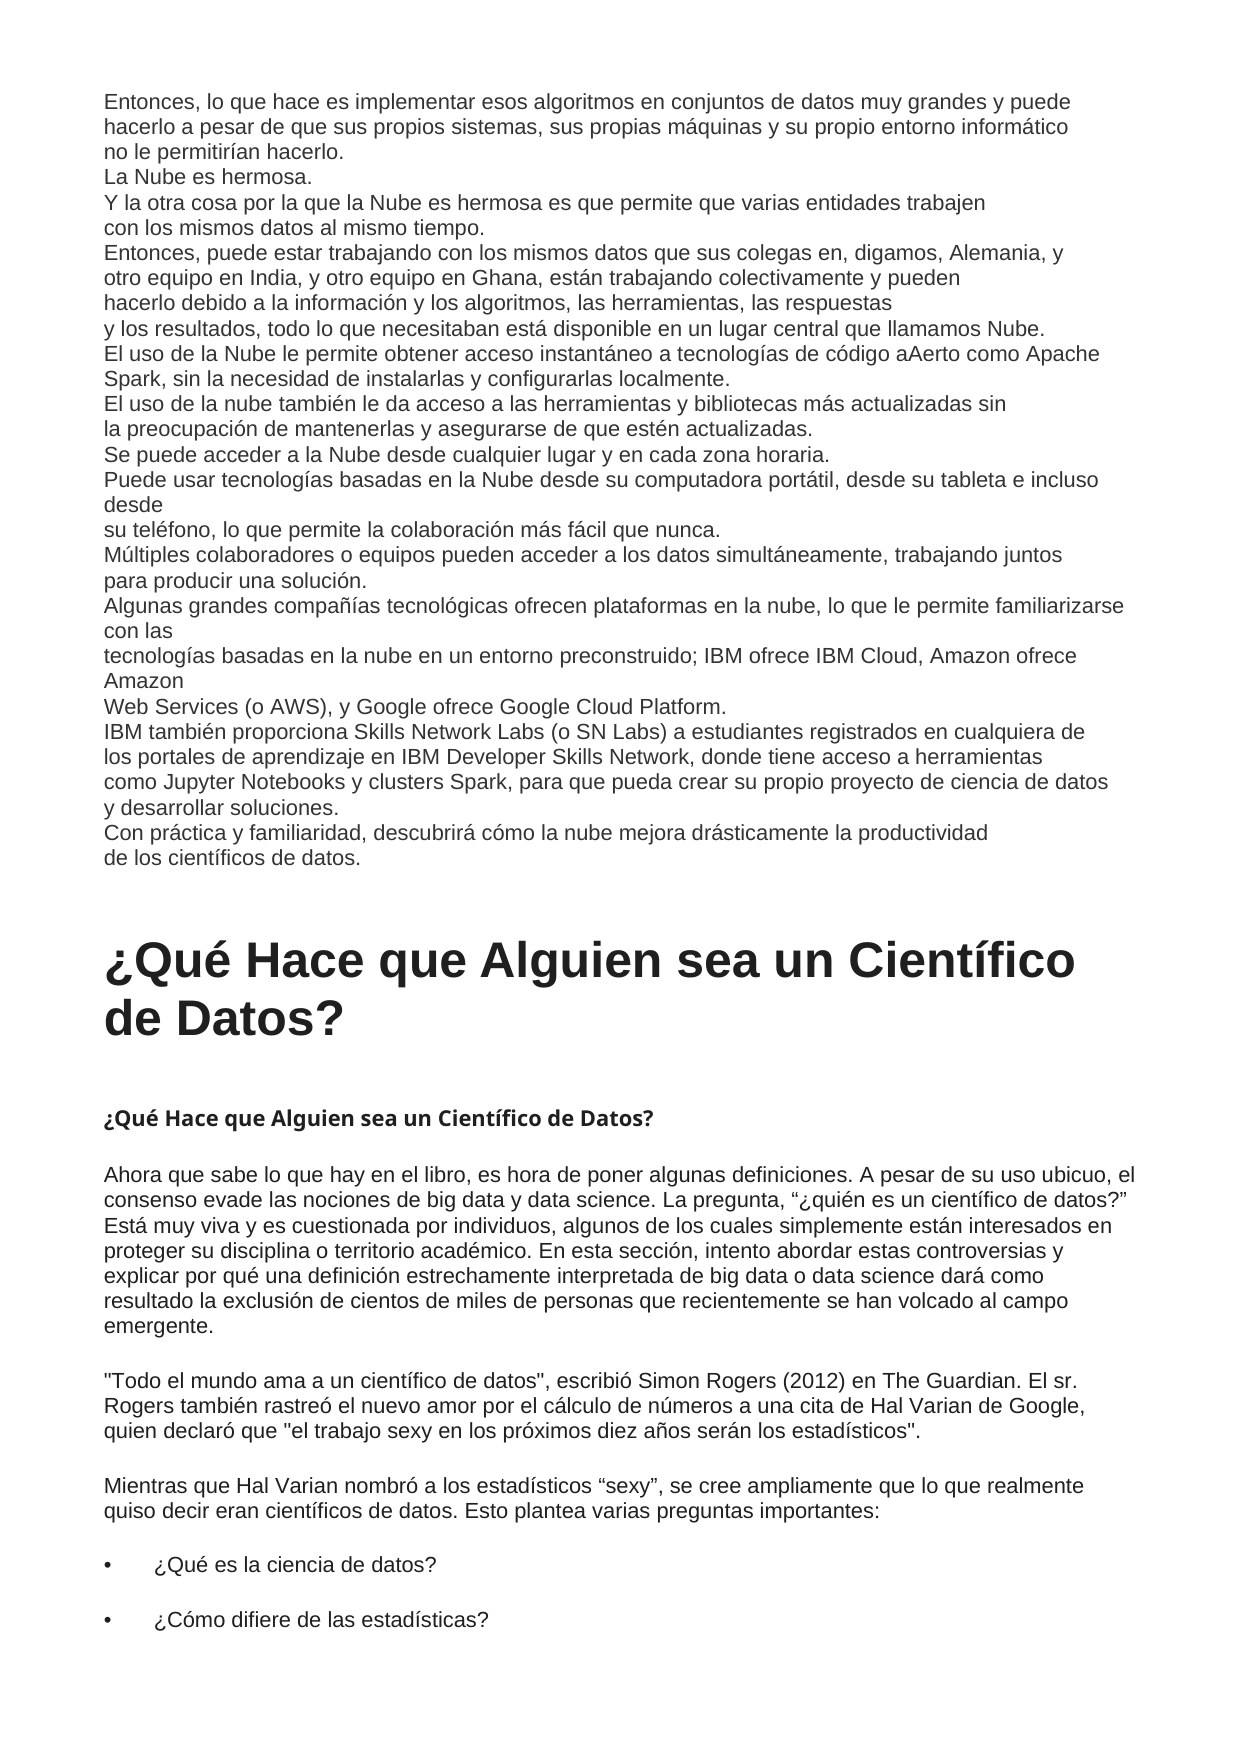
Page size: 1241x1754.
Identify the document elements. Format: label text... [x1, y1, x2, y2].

text Con práctica y familiaridad, descubrirá cómo la nube mejora drásticamente la productividad [103, 820, 1137, 845]
text como Jupyter Notebooks y clusters Spark, para que pueda crear su propio proyecto de ciencia de datos [103, 769, 1137, 794]
text Entonces, lo que hace es implementar esos algoritmos en conjuntos de datos muy grandes y puede [103, 89, 1137, 114]
text IBM también proporciona Skills Network Labs (o SN Labs) a estudiantes registrados en cualquiera de [103, 719, 1137, 744]
text Web Services (o AWS), y Google ofrece Google Cloud Platform. [103, 694, 1137, 719]
text de los científicos de datos. [103, 845, 1137, 870]
text su teléfono, lo que permite la colaboración más fácil que nunca. [103, 517, 1137, 542]
text El uso de la nube también le da acceso a las herramientas y bibliotecas más actualizadas sin [103, 391, 1137, 416]
text Mientras que Hal Varian nombró a los estadísticos “sexy”, se cree ampliamente que lo que realmente quiso decir eran científicos de datos. Esto plantea varias preguntas importantes: [103, 1473, 1137, 1523]
text ¿Qué Hace que Alguien sea un Científico de Datos? [103, 1103, 1137, 1133]
text y desarrollar soluciones. [103, 794, 1137, 820]
text Puede usar tecnologías basadas en la Nube desde su computadora portátil, desde su tableta e incluso desde [103, 467, 1137, 517]
text Y la otra cosa por la que la Nube es hermosa es que permite que varias entidades trabajen [103, 189, 1137, 215]
subtitle ¿Qué Hace que Alguien sea un Científico de Datos? [103, 931, 1137, 1046]
text con los mismos datos al mismo tiempo. [103, 215, 1137, 240]
text los portales de aprendizaje en IBM Developer Skills Network, donde tiene acceso a herramientas [103, 744, 1137, 769]
text Algunas grandes compañías tecnológicas ofrecen plataformas en la nube, lo que le permite familiarizarse con las [103, 593, 1137, 643]
text Múltiples colaboradores o equipos pueden acceder a los datos simultáneamente, trabajando juntos [103, 542, 1137, 568]
text "Todo el mundo ama a un científico de datos", escribió Simon Rogers (2012) en The Guardian. El sr. Rogers también rastreó el nuevo amor por el cálculo de números a una cita de Hal Varian de Google, quien declaró que "el trabajo sexy en los próximos diez años serán los estadísticos". [103, 1368, 1137, 1443]
text no le permitirían hacerlo. [103, 139, 1137, 164]
text otro equipo en India, y otro equipo en Ghana, están trabajando colectivamente y pueden [103, 265, 1137, 290]
text La Nube es hermosa. [103, 164, 1137, 189]
text para producir una solución. [103, 568, 1137, 593]
text • ¿Cómo difiere de las estadísticas? [103, 1607, 1137, 1632]
text Se puede acceder a la Nube desde cualquier lugar y en cada zona horaria. [103, 442, 1137, 467]
text hacerlo a pesar de que sus propios sistemas, sus propias máquinas y su propio entorno informático [103, 114, 1137, 139]
text Ahora que sabe lo que hay en el libro, es hora de poner algunas definiciones. A pesar de su uso ubicuo, el consenso evade las nociones de big data y data science. La pregunta, “¿quién es un científico de datos?” Está muy viva y es cuestionada por individuos, algunos de los cuales simplemente están interesados en proteger su disciplina o territorio académico. En esta sección, intento abordar estas controversias y explicar por qué una definición estrechamente interpretada de big data o data science dará como resultado la exclusión de cientos de miles de personas que recientemente se han volcado al campo emergente. [103, 1162, 1137, 1339]
text • ¿Qué es la ciencia de datos? [103, 1552, 1137, 1577]
text y los resultados, todo lo que necesitaban está disponible en un lugar central que llamamos Nube. [103, 316, 1137, 341]
text tecnologías basadas en la nube en un entorno preconstruido; IBM ofrece IBM Cloud, Amazon ofrece Amazon [103, 643, 1137, 694]
text hacerlo debido a la información y los algoritmos, las herramientas, las respuestas [103, 290, 1137, 316]
text El uso de la Nube le permite obtener acceso instantáneo a tecnologías de código aAerto como Apache [103, 341, 1137, 366]
text la preocupación de mantenerlas y asegurarse de que estén actualizadas. [103, 416, 1137, 442]
text Spark, sin la necesidad de instalarlas y configurarlas localmente. [103, 366, 1137, 391]
text Entonces, puede estar trabajando con los mismos datos que sus colegas en, digamos, Alemania, y [103, 240, 1137, 265]
